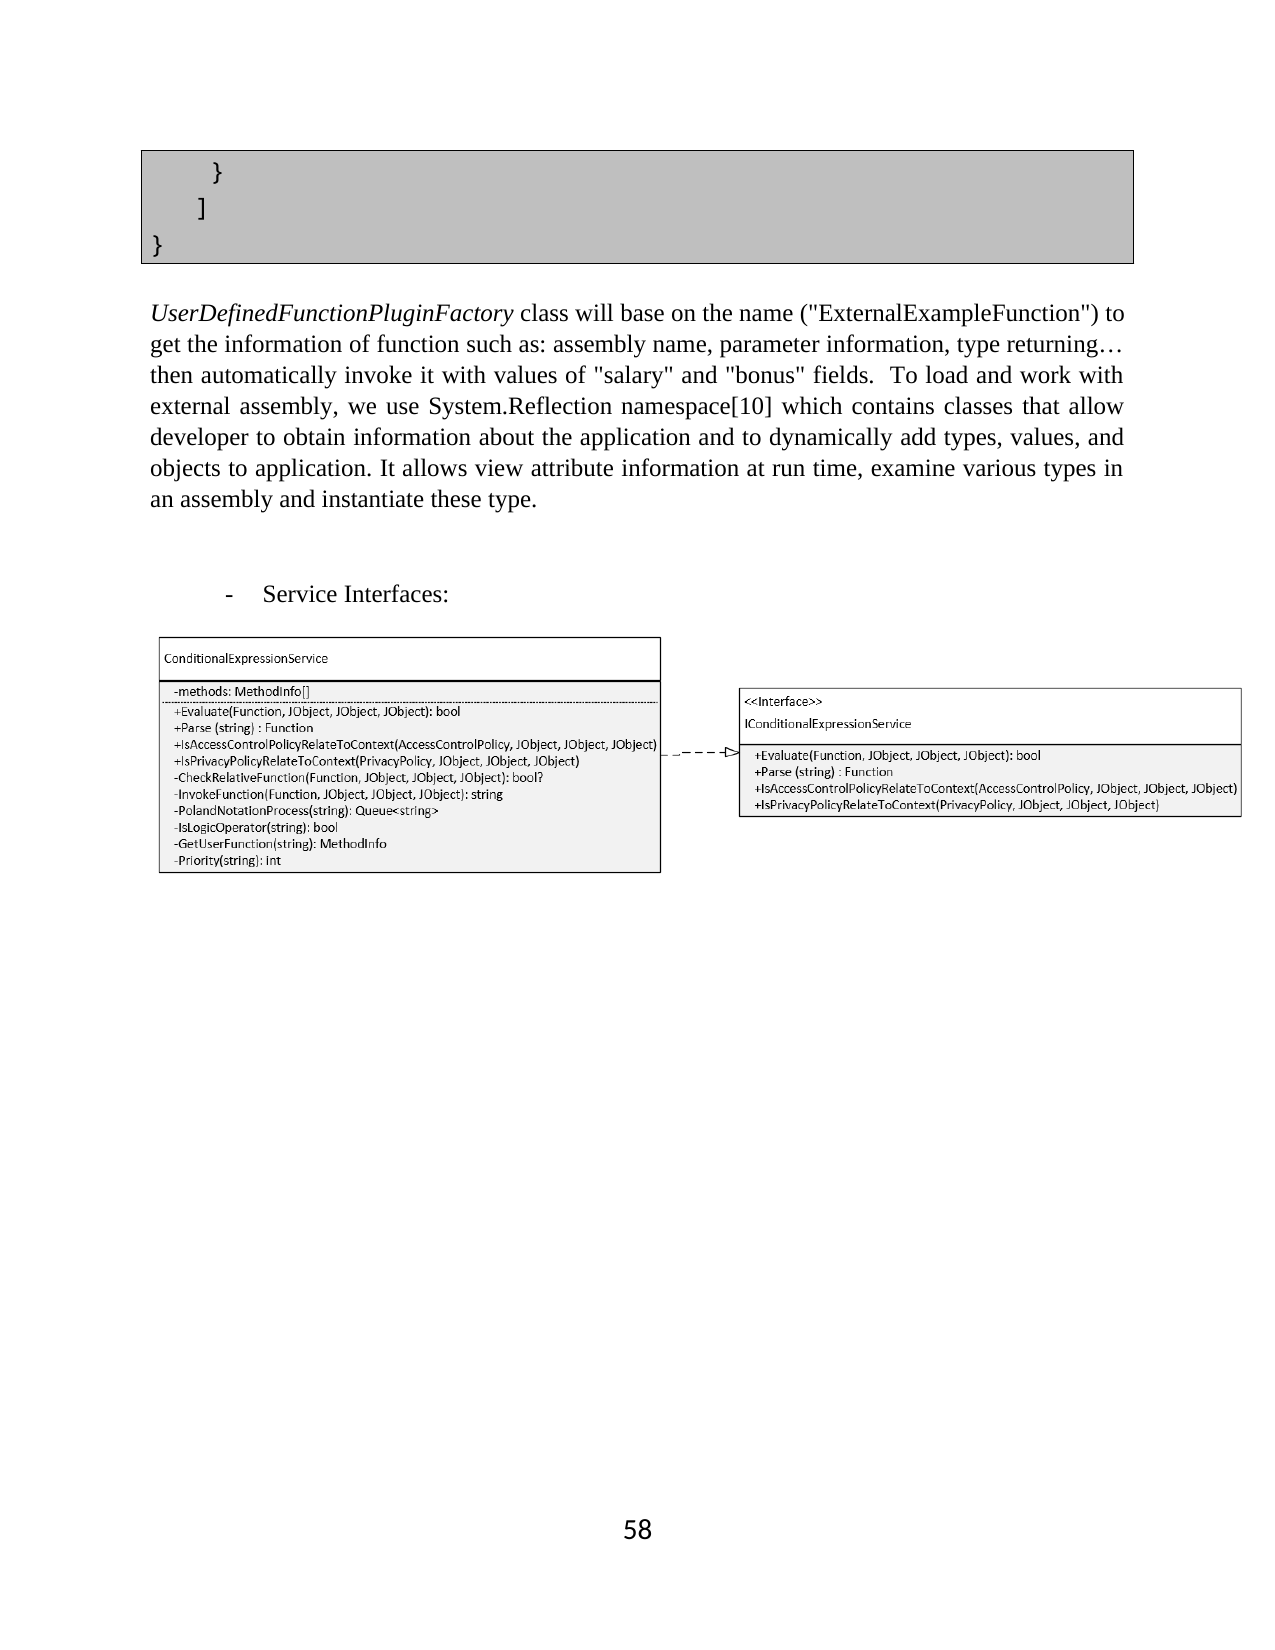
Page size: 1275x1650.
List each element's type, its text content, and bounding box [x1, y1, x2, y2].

picture [150, 627, 1251, 886]
list } [142, 151, 1133, 187]
list UserDefinedFunctionPluginFactory class will base on the name ("ExternalExampleFunction") to get the information of function such as: assembly name, parameter information, type returning…then automatically invoke it with values of "salary" and "bonus" fields. To load and work with external assembly, we use System.Reflection namespace[10] which contains classes that allow developer to obtain information about the application and to dynamically add types, values, and objects to application. It allows view attribute information at run time, examine various types in an assembly and instantiate these type. [150, 298, 1125, 513]
list Service Interfaces: [225, 579, 1125, 608]
list } [142, 223, 1133, 263]
list ] [142, 187, 1133, 223]
